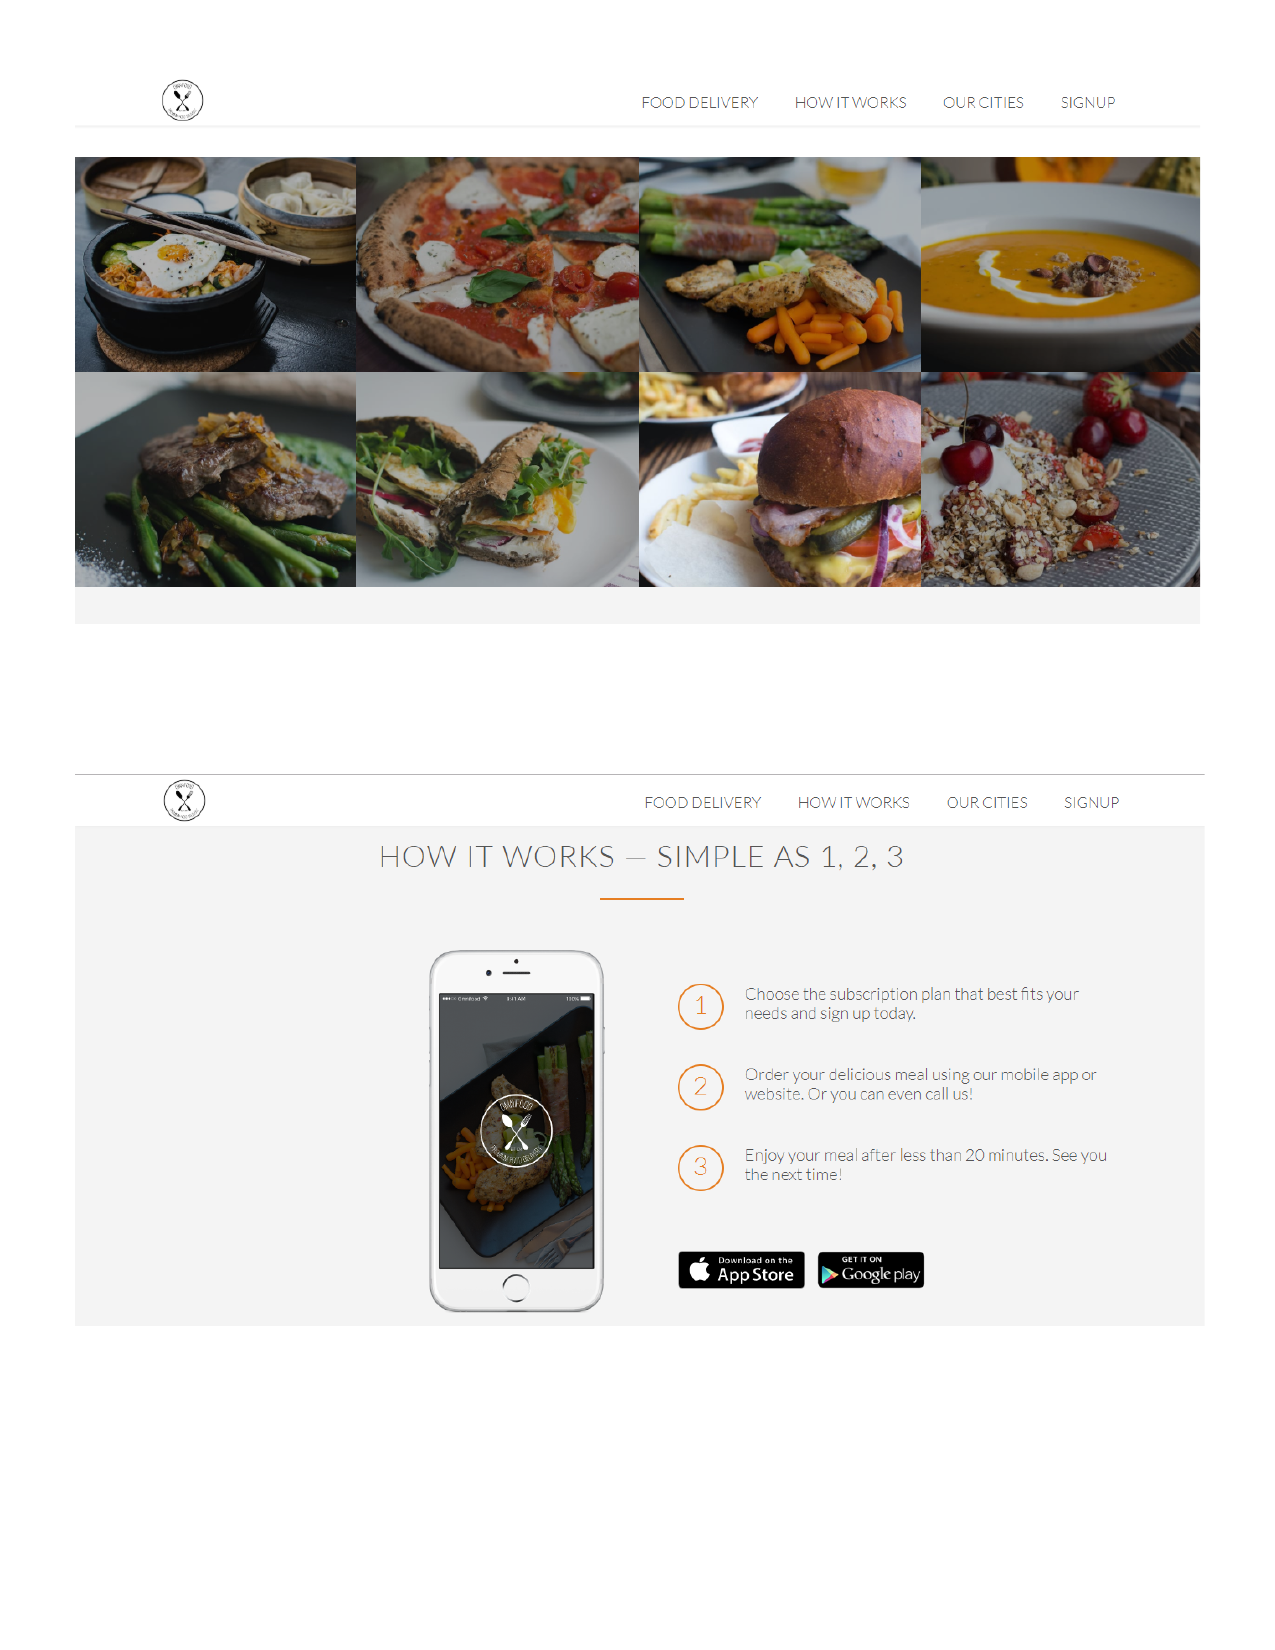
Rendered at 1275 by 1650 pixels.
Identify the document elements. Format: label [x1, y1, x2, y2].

picture [75, 75, 1200, 624]
picture [75, 774, 1205, 1326]
